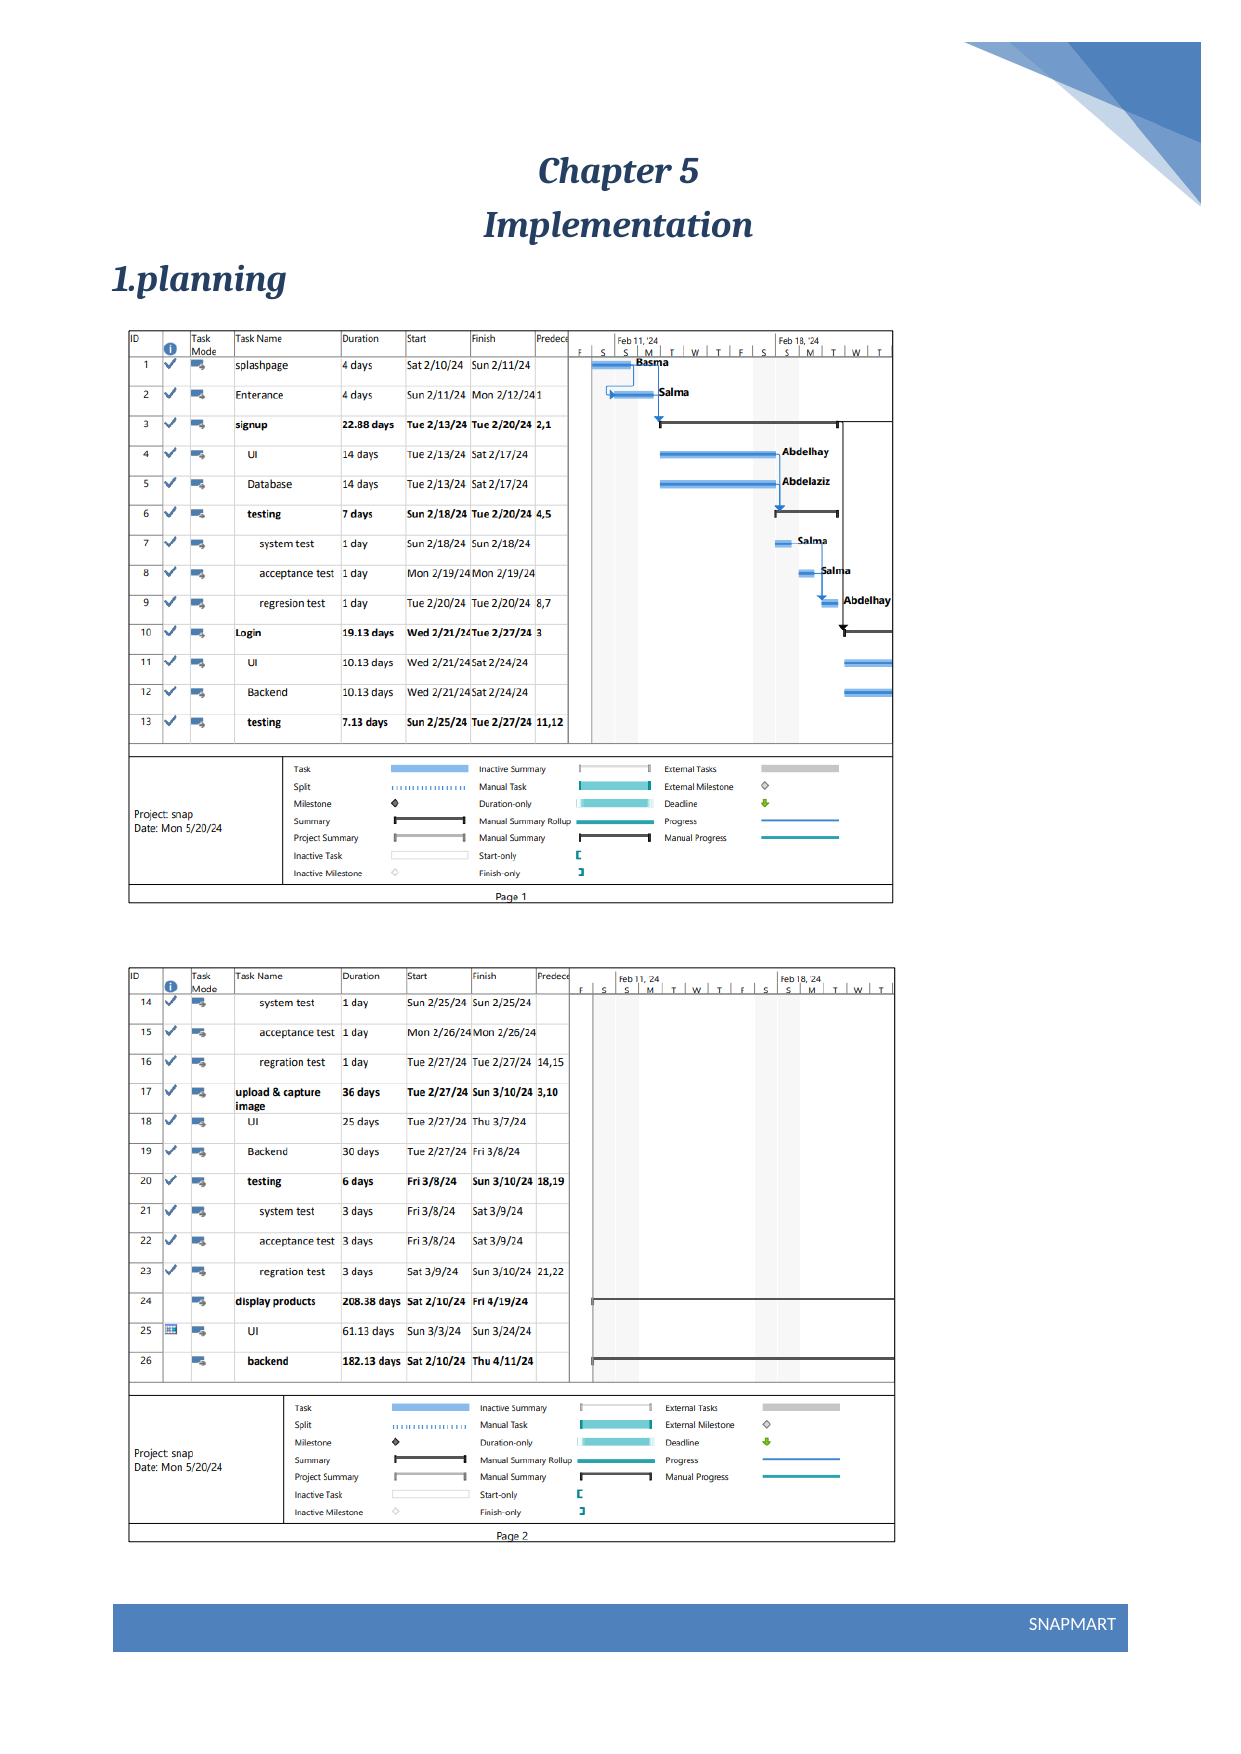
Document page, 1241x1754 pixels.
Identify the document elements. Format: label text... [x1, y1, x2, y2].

picture [112, 307, 917, 926]
picture [963, 42, 1201, 206]
picture [112, 950, 918, 1553]
text Implementation [112, 204, 1128, 247]
text Chapter 5 [112, 150, 1128, 193]
text 1.planning [112, 257, 1128, 301]
